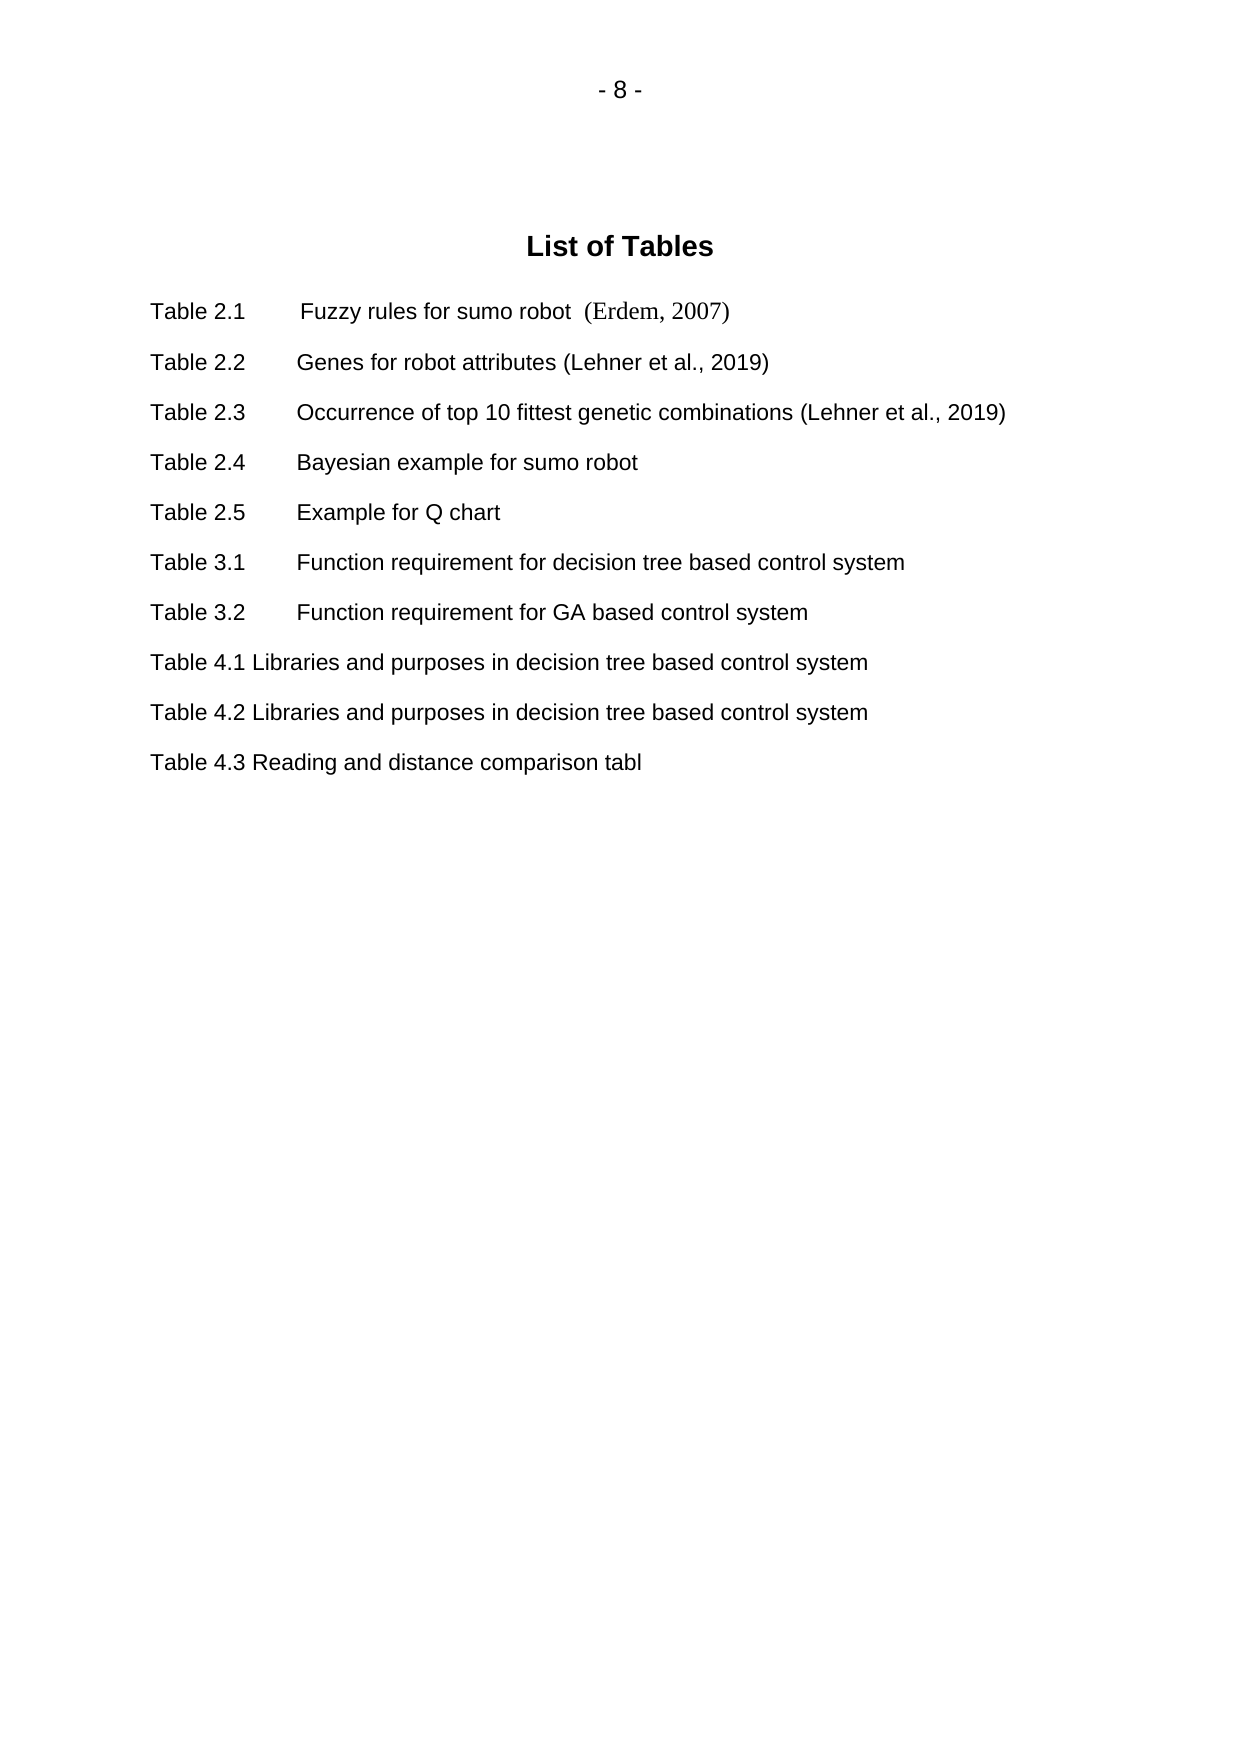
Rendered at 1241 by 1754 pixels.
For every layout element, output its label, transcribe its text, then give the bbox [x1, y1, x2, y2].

subtitle List of Tables [150, 225, 1090, 262]
text Table 4.2 Libraries and purposes in decision tree based control system [150, 687, 1090, 725]
text Table 2.2 Genes for robot attributes (Lehner et al., 2019) [150, 337, 1090, 375]
text Table 4.1 Libraries and purposes in decision tree based control system [150, 637, 1090, 675]
text Table 3.2 Function requirement for GA based control system [150, 587, 1090, 625]
text Table 4.3 Reading and distance comparison tabl [150, 737, 1090, 775]
text Table 2.5 Example for Q chart [150, 487, 1090, 525]
text Table 2.1 Fuzzy rules for sumo robot (Erdem, 2007) [150, 287, 1090, 325]
text Table 2.3 Occurrence of top 10 fittest genetic combinations (Lehner et al., 2019) [150, 387, 1090, 425]
text Table 2.4 Bayesian example for sumo robot [150, 437, 1090, 475]
text Table 3.1 Function requirement for decision tree based control system [150, 537, 1090, 575]
